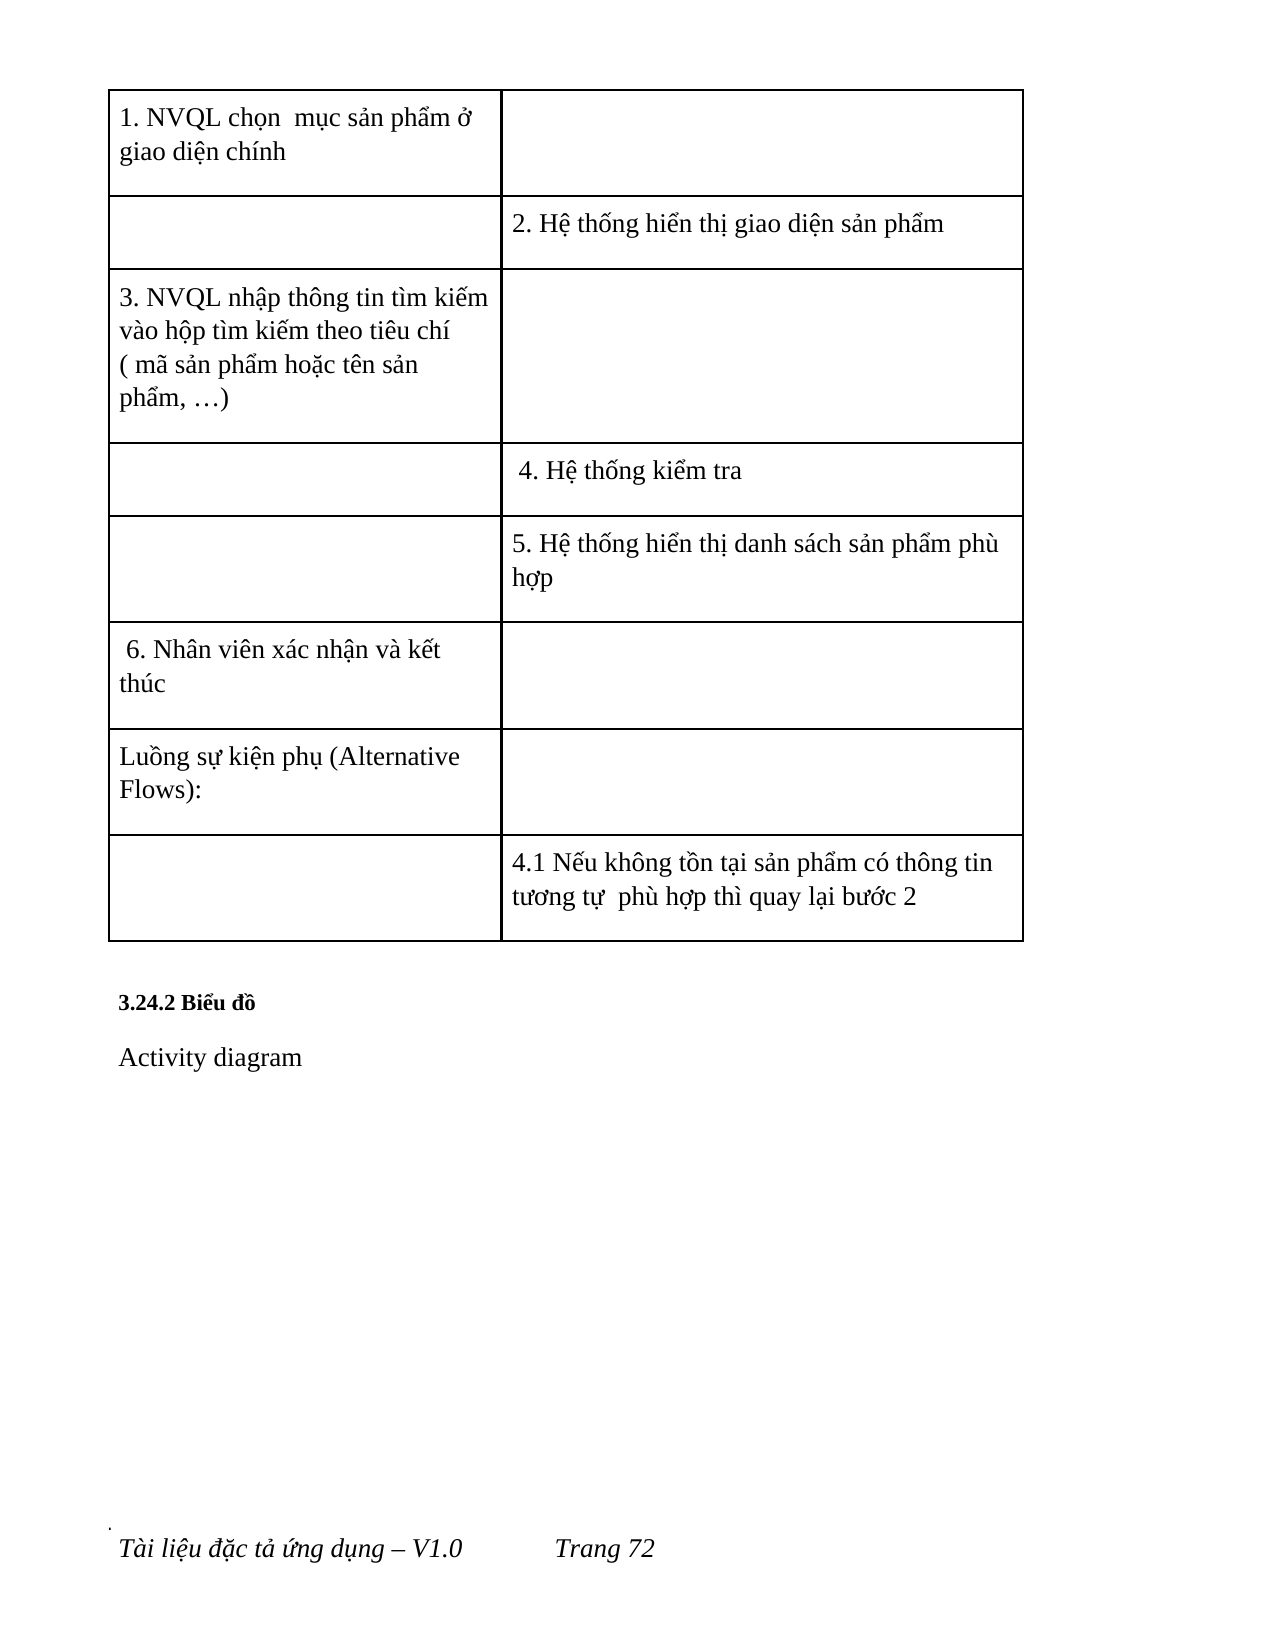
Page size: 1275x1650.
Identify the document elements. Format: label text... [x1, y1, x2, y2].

table_cell 6. Nhân viên xác nhận và kết thúc [110, 623, 500, 727]
table_cell 4.1 Nếu không tồn tại sản phẩm có thông tin tương tự phù hợp thì quay lại bước 2 [503, 836, 1022, 940]
table_cell 3. NVQL nhập thông tin tìm kiếm vào hộp tìm kiếm theo tiêu chí ( mã sản phẩm hoặc tên sản phẩm, …) [110, 270, 500, 442]
table_cell 4. Hệ thống kiểm tra [503, 444, 1022, 515]
table_cell 1. NVQL chọn mục sản phẩm ở giao diện chính [110, 91, 500, 195]
table_cell [110, 197, 500, 268]
table_cell [110, 444, 500, 515]
text Activity diagram [118, 1041, 1186, 1072]
table_cell Luồng sự kiện phụ (Alternative Flows): [110, 730, 500, 834]
table_cell [503, 91, 1022, 195]
table_cell [503, 270, 1022, 442]
table_cell [503, 730, 1022, 834]
table_cell [110, 517, 500, 621]
table_cell [503, 623, 1022, 727]
table_cell 5. Hệ thống hiển thị danh sách sản phẩm phù hợp [503, 517, 1022, 621]
subtitle 3.24.2 Biểu đồ [118, 989, 1186, 1015]
table_cell 2. Hệ thống hiển thị giao diện sản phẩm [503, 197, 1022, 268]
table_cell [110, 836, 500, 940]
